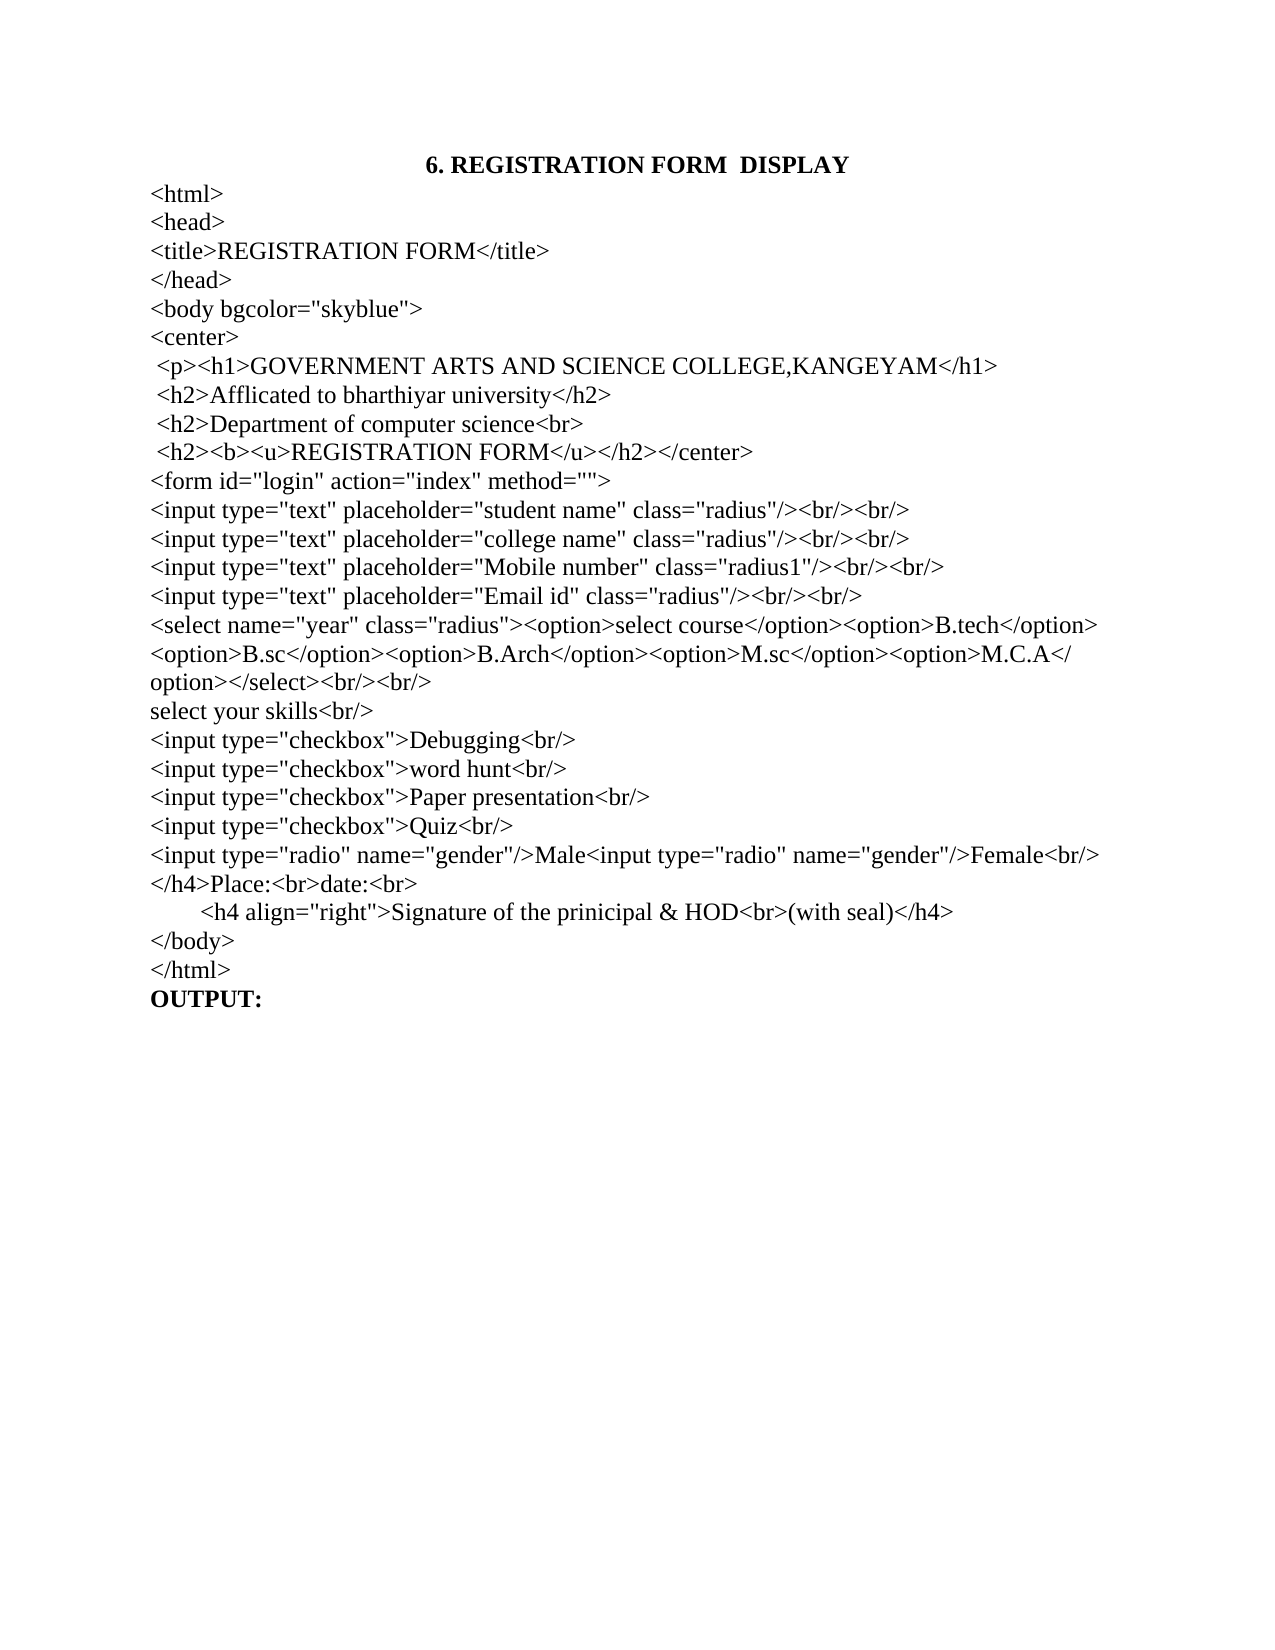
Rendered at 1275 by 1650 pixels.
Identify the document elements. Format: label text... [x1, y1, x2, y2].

text <h4 align="right">Signature of the prinicipal & HOD<br>(with seal)</h4> [150, 897, 1125, 926]
text <input type="checkbox">Paper presentation<br/> [150, 782, 1125, 811]
text <input type="text" placeholder="Email id" class="radius"/><br/><br/> [150, 581, 1125, 610]
text <input type="text" placeholder="college name" class="radius"/><br/><br/> [150, 524, 1125, 552]
text <form id="login" action="index" method=""> [150, 466, 1125, 495]
text <input type="checkbox">Quiz<br/> [150, 811, 1125, 840]
text <h2>Afflicated to bharthiyar university</h2> [150, 380, 1125, 409]
text </head> [150, 265, 1125, 294]
text 6. REGISTRATION FORM DISPLAY [150, 150, 1125, 179]
text <input type="text" placeholder="Mobile number" class="radius1"/><br/><br/> [150, 552, 1125, 581]
text <input type="radio" name="gender"/>Male<input type="radio" name="gender"/>Female<br/> [150, 840, 1125, 869]
text </body> [150, 926, 1125, 955]
text <h2>Department of computer science<br> [150, 409, 1125, 437]
text <html> [150, 179, 1125, 207]
text <option>B.sc</option><option>B.Arch</option><option>M.sc</option><option>M.C.A</option></select><br/><br/> [150, 639, 1125, 696]
text select your skills<br/> [150, 696, 1125, 725]
text <body bgcolor="skyblue"> [150, 294, 1125, 322]
text </h4>Place:<br>date:<br> [150, 869, 1125, 897]
text <p><h1>GOVERNMENT ARTS AND SCIENCE COLLEGE,KANGEYAM</h1> [150, 351, 1125, 380]
text <select name="year" class="radius"><option>select course</option><option>B.tech</option> [150, 610, 1125, 639]
text <center> [150, 322, 1125, 351]
text <h2><b><u>REGISTRATION FORM</u></h2></center> [150, 437, 1125, 466]
text OUTPUT: [150, 984, 1125, 1012]
text <input type="text" placeholder="student name" class="radius"/><br/><br/> [150, 495, 1125, 524]
text </html> [150, 955, 1125, 984]
text <title>REGISTRATION FORM</title> [150, 236, 1125, 265]
text <head> [150, 207, 1125, 236]
text <input type="checkbox">Debugging<br/> [150, 725, 1125, 754]
text <input type="checkbox">word hunt<br/> [150, 754, 1125, 782]
